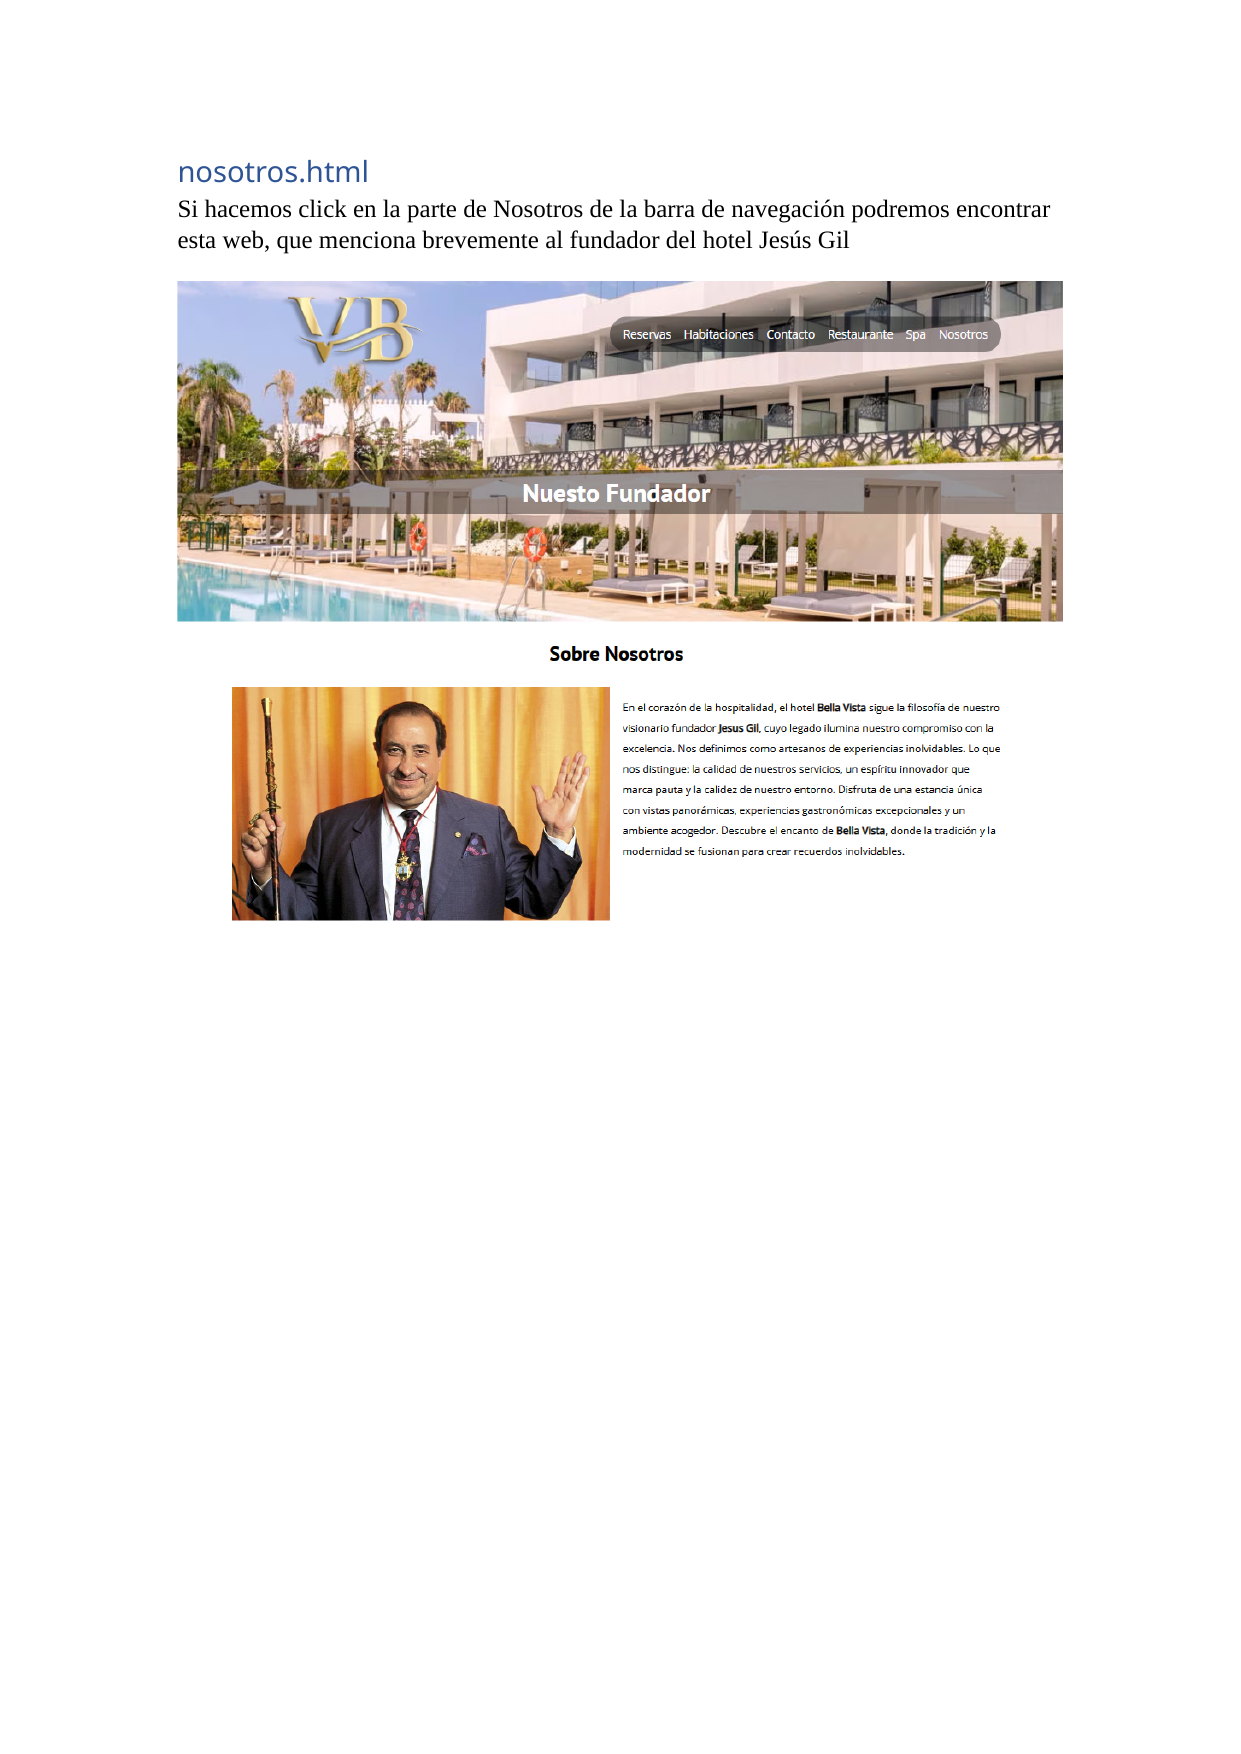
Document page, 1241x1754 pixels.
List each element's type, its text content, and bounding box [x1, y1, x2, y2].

text Si hacemos click en la parte de Nosotros de la barra de navegación podremos encontrar esta web, que menciona brevemente al fundador del hotel Jesús Gil [177, 194, 1063, 254]
picture [177, 281, 1063, 944]
subtitle nosotros.html [177, 152, 1063, 191]
